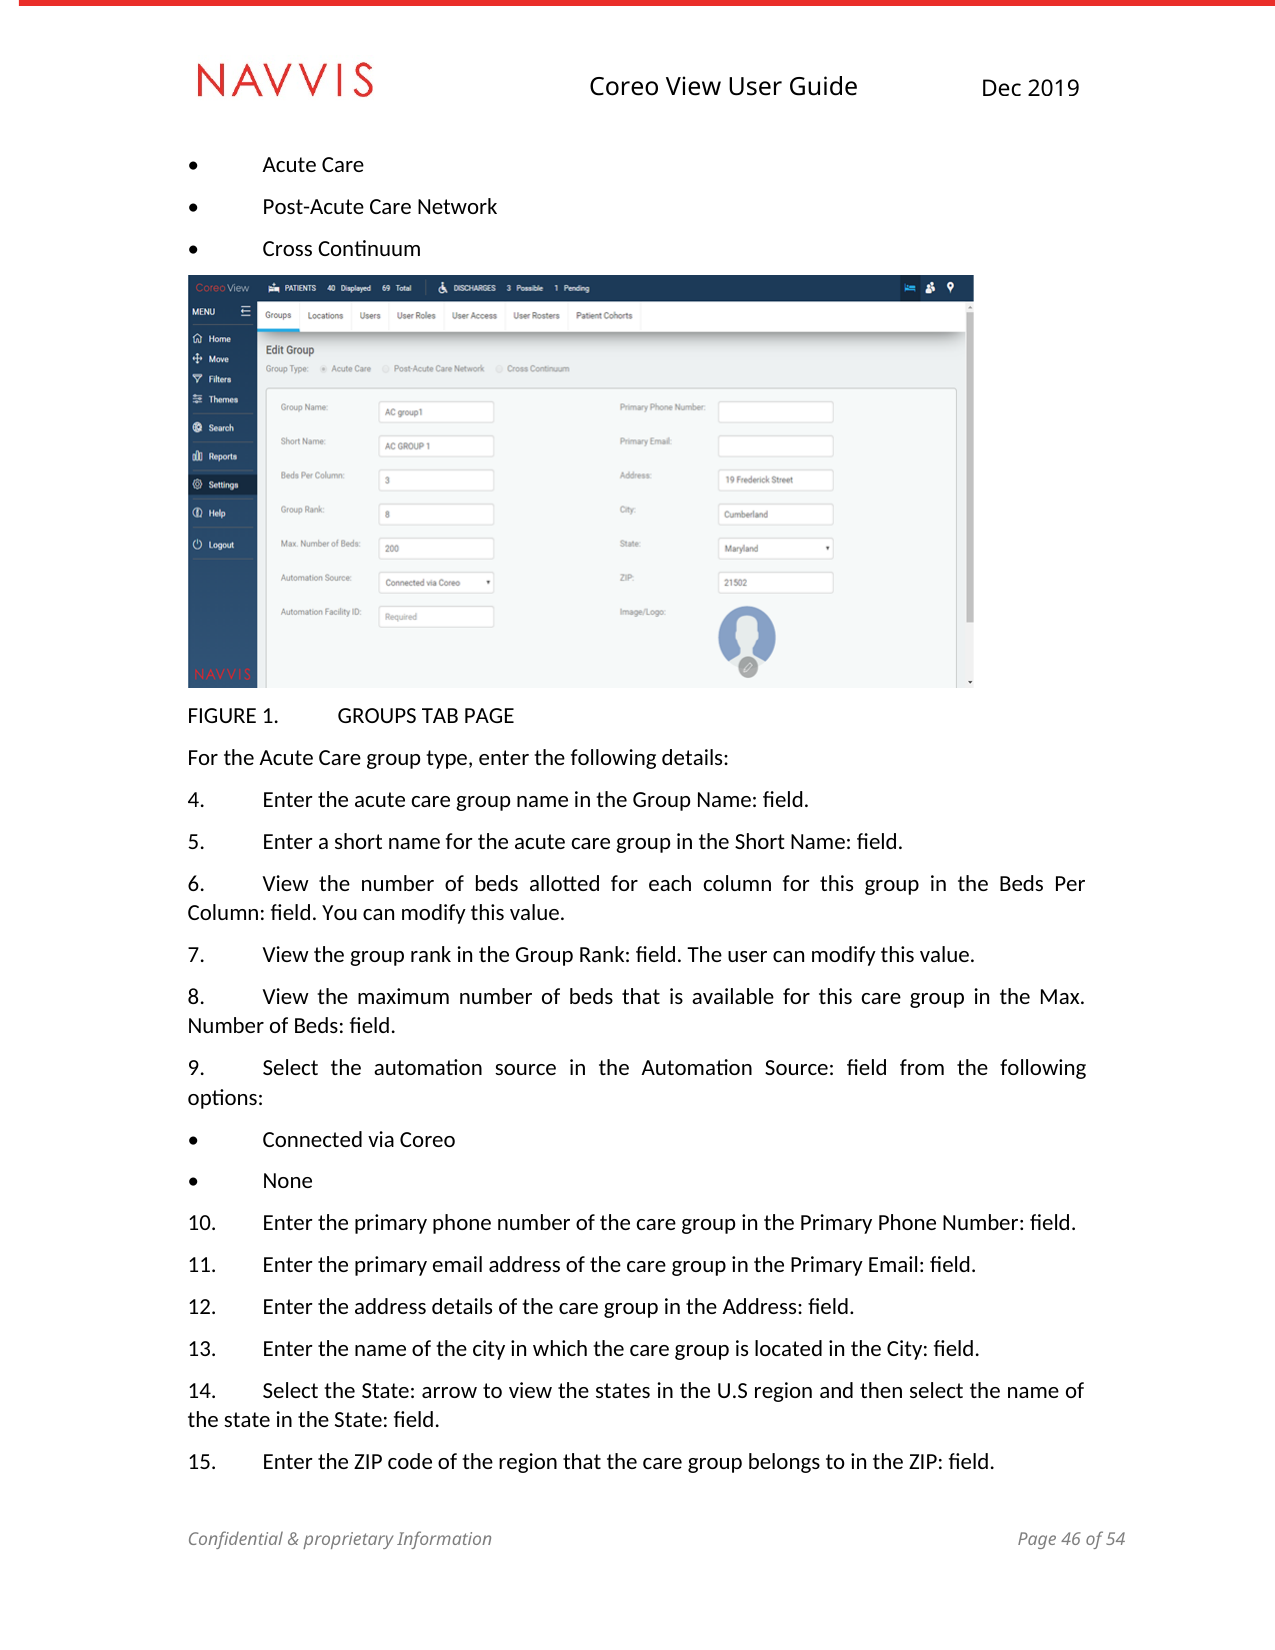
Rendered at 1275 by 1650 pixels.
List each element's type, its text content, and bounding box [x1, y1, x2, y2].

text FIGURE 1. GROUPS TAB PAGE [187, 702, 1087, 729]
text 9. Select the automation source in the Automation Source: field from the following options: [187, 1053, 1087, 1111]
picture [187, 55, 383, 104]
text 11. Enter the primary email address of the care group in the Primary Email: field. [187, 1250, 1087, 1278]
text 4. Enter the acute care group name in the Group Name: field. [187, 785, 1087, 813]
text 15. Enter the ZIP code of the region that the care group belongs to in the ZIP: field. [187, 1447, 1087, 1475]
picture [187, 275, 974, 688]
text 8. View the maximum number of beds that is available for this care group in the Max. Number of Beds: field. [187, 982, 1087, 1039]
text • Connected via Coreo [187, 1125, 1087, 1153]
text 7. View the group rank in the Group Rank: field. The user can modify this value. [187, 940, 1087, 968]
text 12. Enter the address details of the care group in the Address: field. [187, 1292, 1087, 1320]
text • Cross Continuum [187, 234, 1087, 262]
text 14. Select the State: arrow to view the states in the U.S region and then select the name of the state in the State: field. [187, 1376, 1087, 1433]
text For the Acute Care group type, enter the following details: [187, 743, 1087, 771]
text 6. View the number of beds allotted for each column for this group in the Beds Per Column: field. You can modify this value. [187, 869, 1087, 926]
text • Acute Care [187, 150, 1087, 178]
text • Post-Acute Care Network [187, 192, 1087, 220]
text 13. Enter the name of the city in which the care group is located in the City: field. [187, 1334, 1087, 1362]
text • None [187, 1167, 1087, 1194]
text 5. Enter a short name for the acute care group in the Short Name: field. [187, 827, 1087, 855]
text 10. Enter the primary phone number of the care group in the Primary Phone Number: field. [187, 1208, 1087, 1236]
